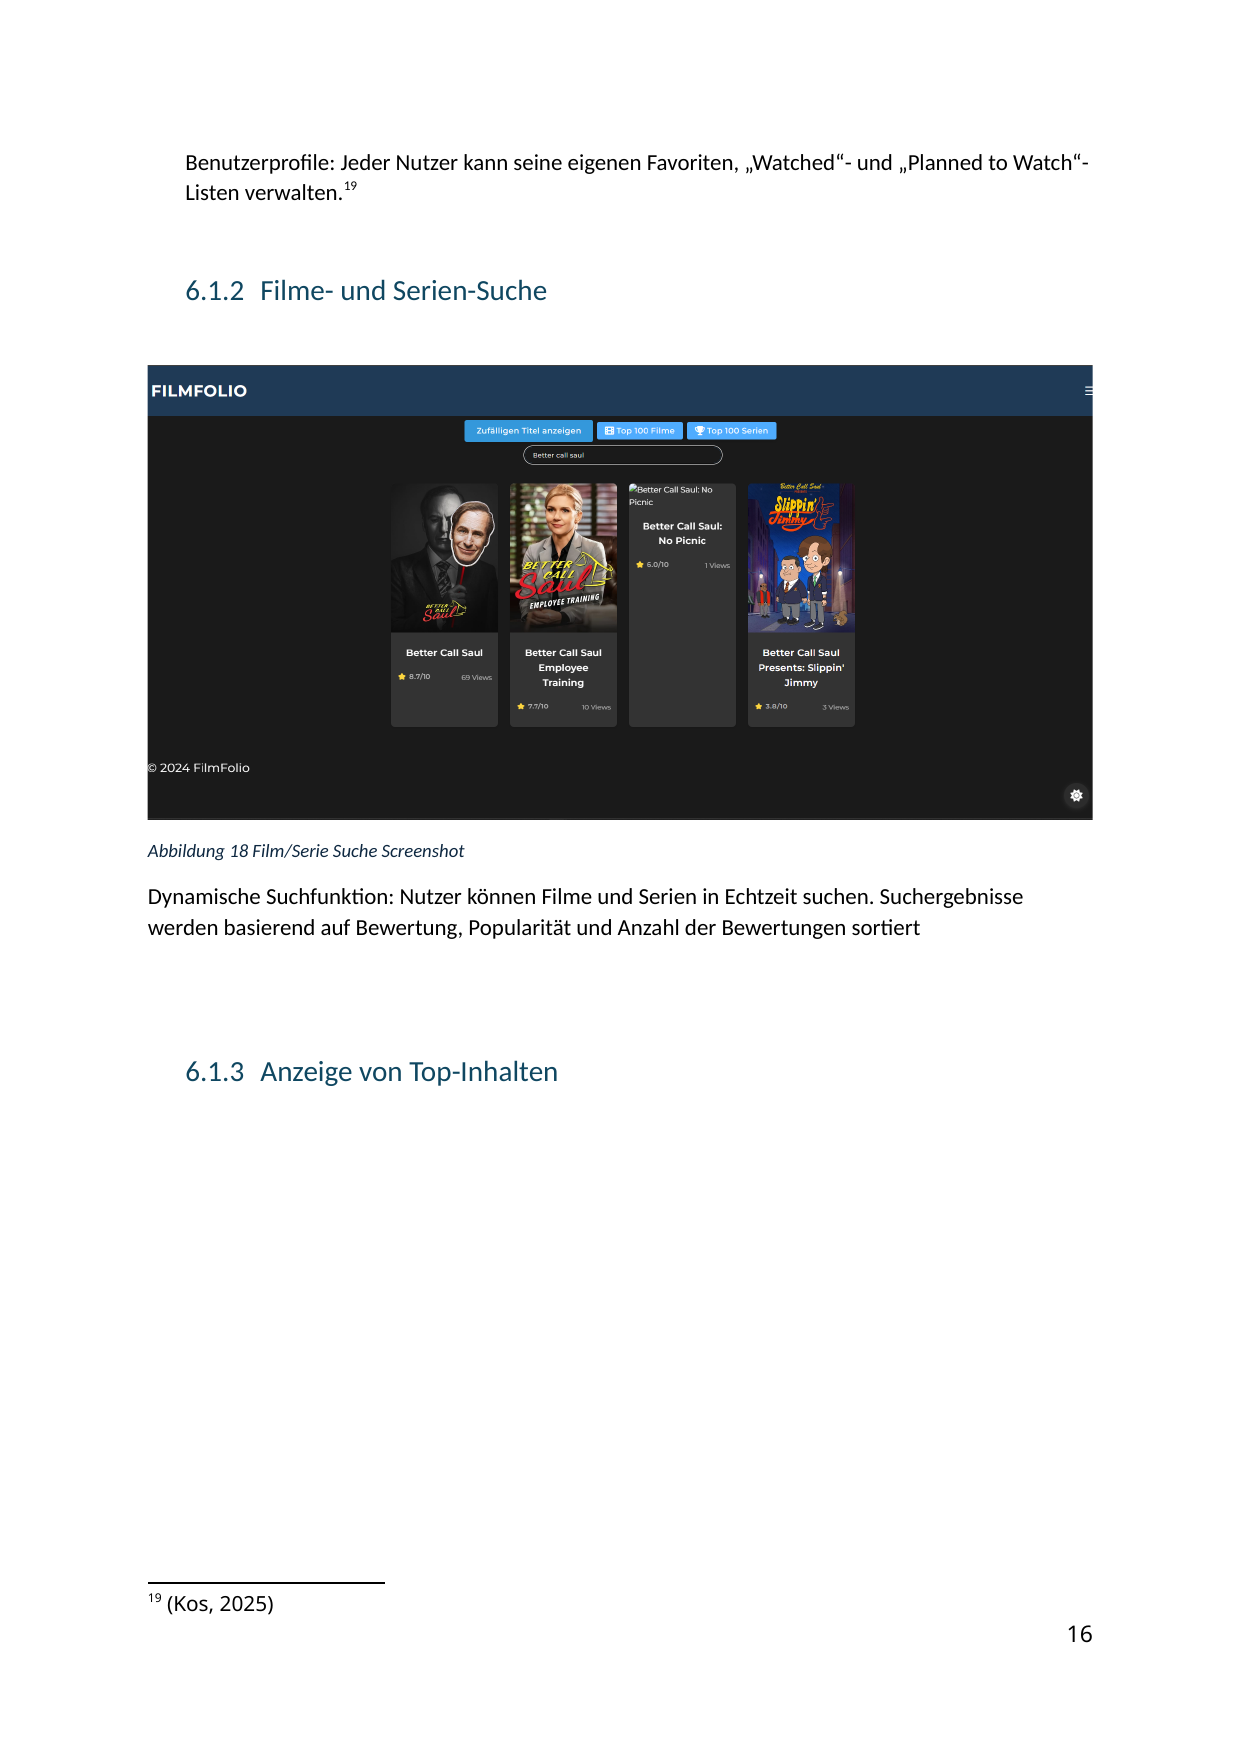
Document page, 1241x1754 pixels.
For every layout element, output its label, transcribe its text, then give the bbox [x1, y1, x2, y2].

subtitle Filme- und Serien-Suche [185, 272, 1093, 307]
text Abbildung 18 Film/Serie Suche Screenshot [148, 839, 1093, 862]
text Dynamische Suchfunktion: Nutzer können Filme und Serien in Echtzeit suchen. Suchergebnisse werden basierend auf Bewertung, Popularität und Anzahl der Bewertungen sortiert [148, 882, 1093, 941]
subtitle Anzeige von Top-Inhalten [185, 1053, 1093, 1089]
picture [147, 365, 1093, 820]
text Benutzerprofile: Jeder Nutzer kann seine eigenen Favoriten, „Watched“- und „Planned to Watch“-Listen verwalten. [185, 148, 1093, 206]
